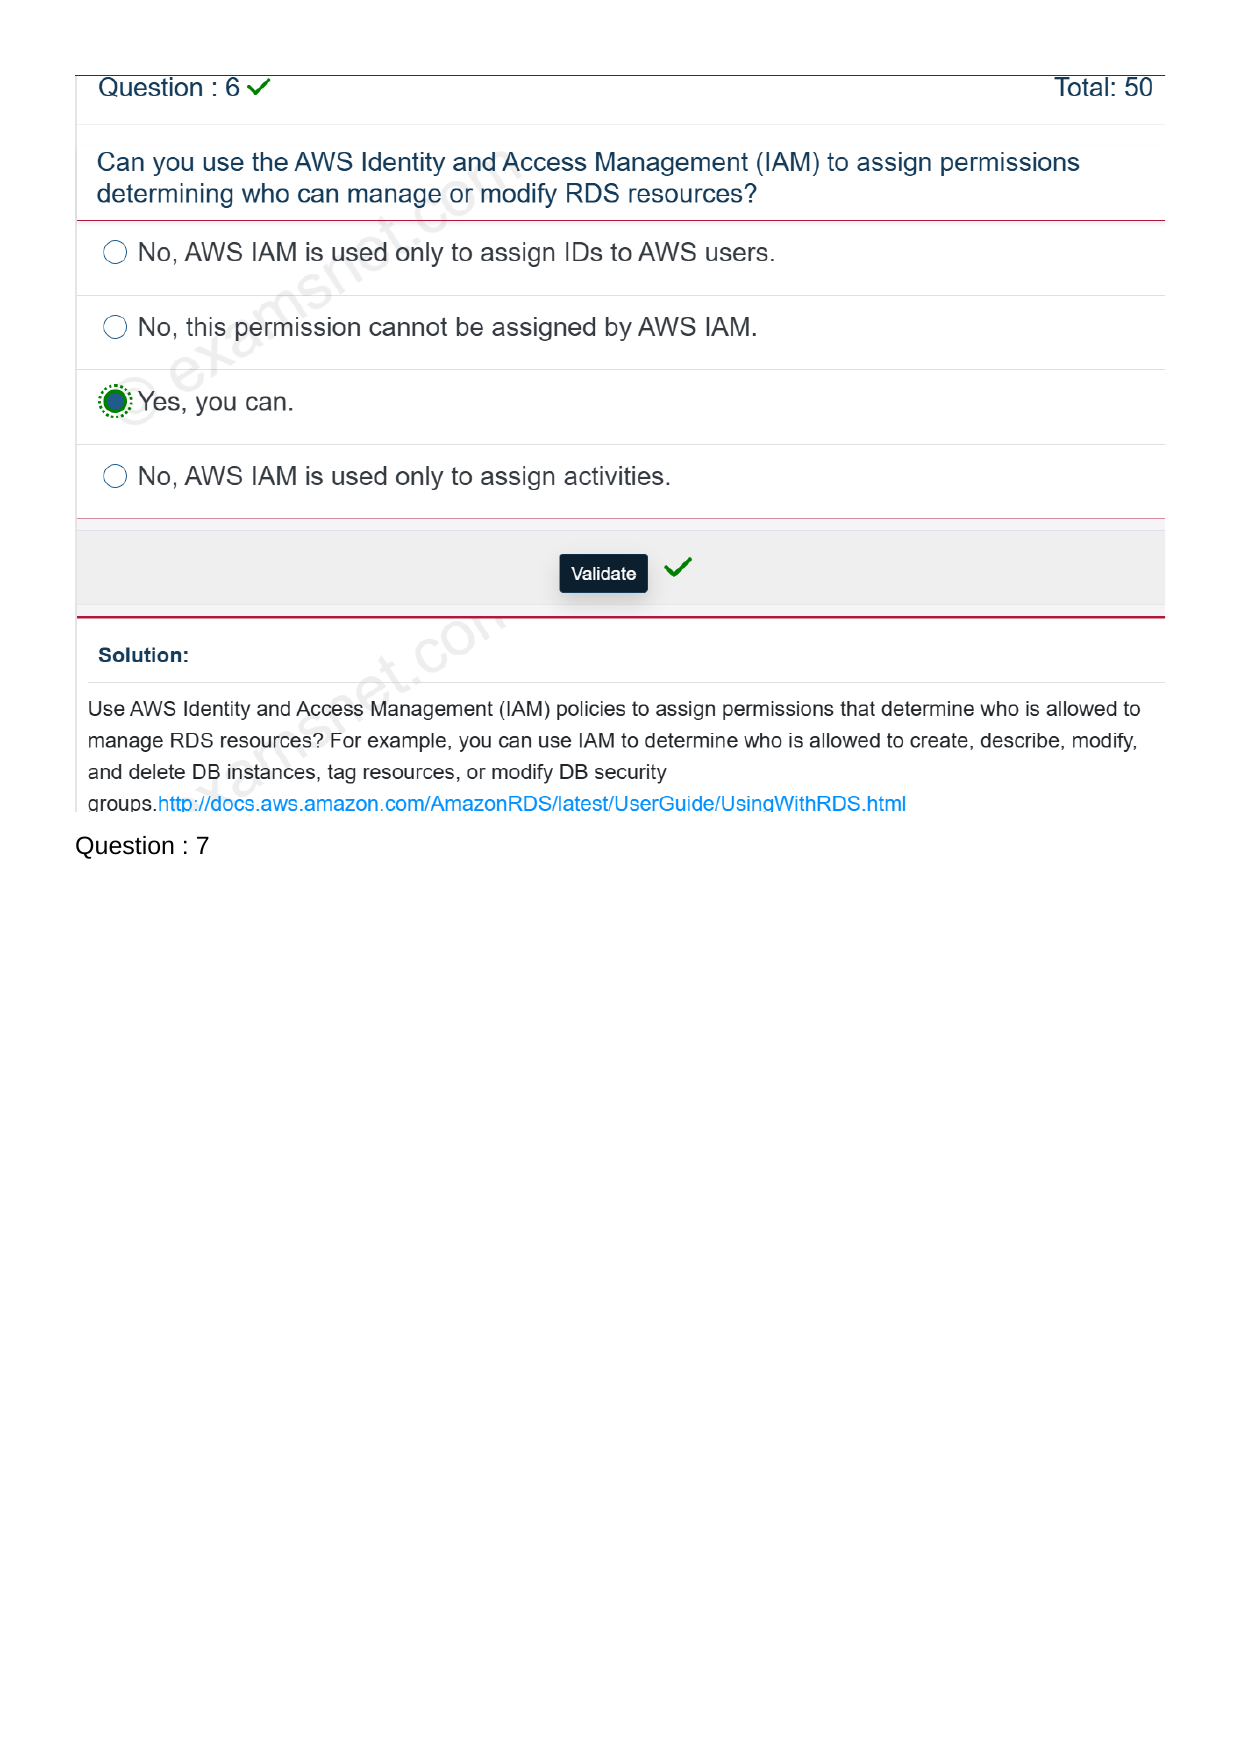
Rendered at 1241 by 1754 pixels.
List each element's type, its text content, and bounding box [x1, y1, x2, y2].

picture [75, 75, 1166, 812]
text Question : 7 [75, 831, 1165, 859]
